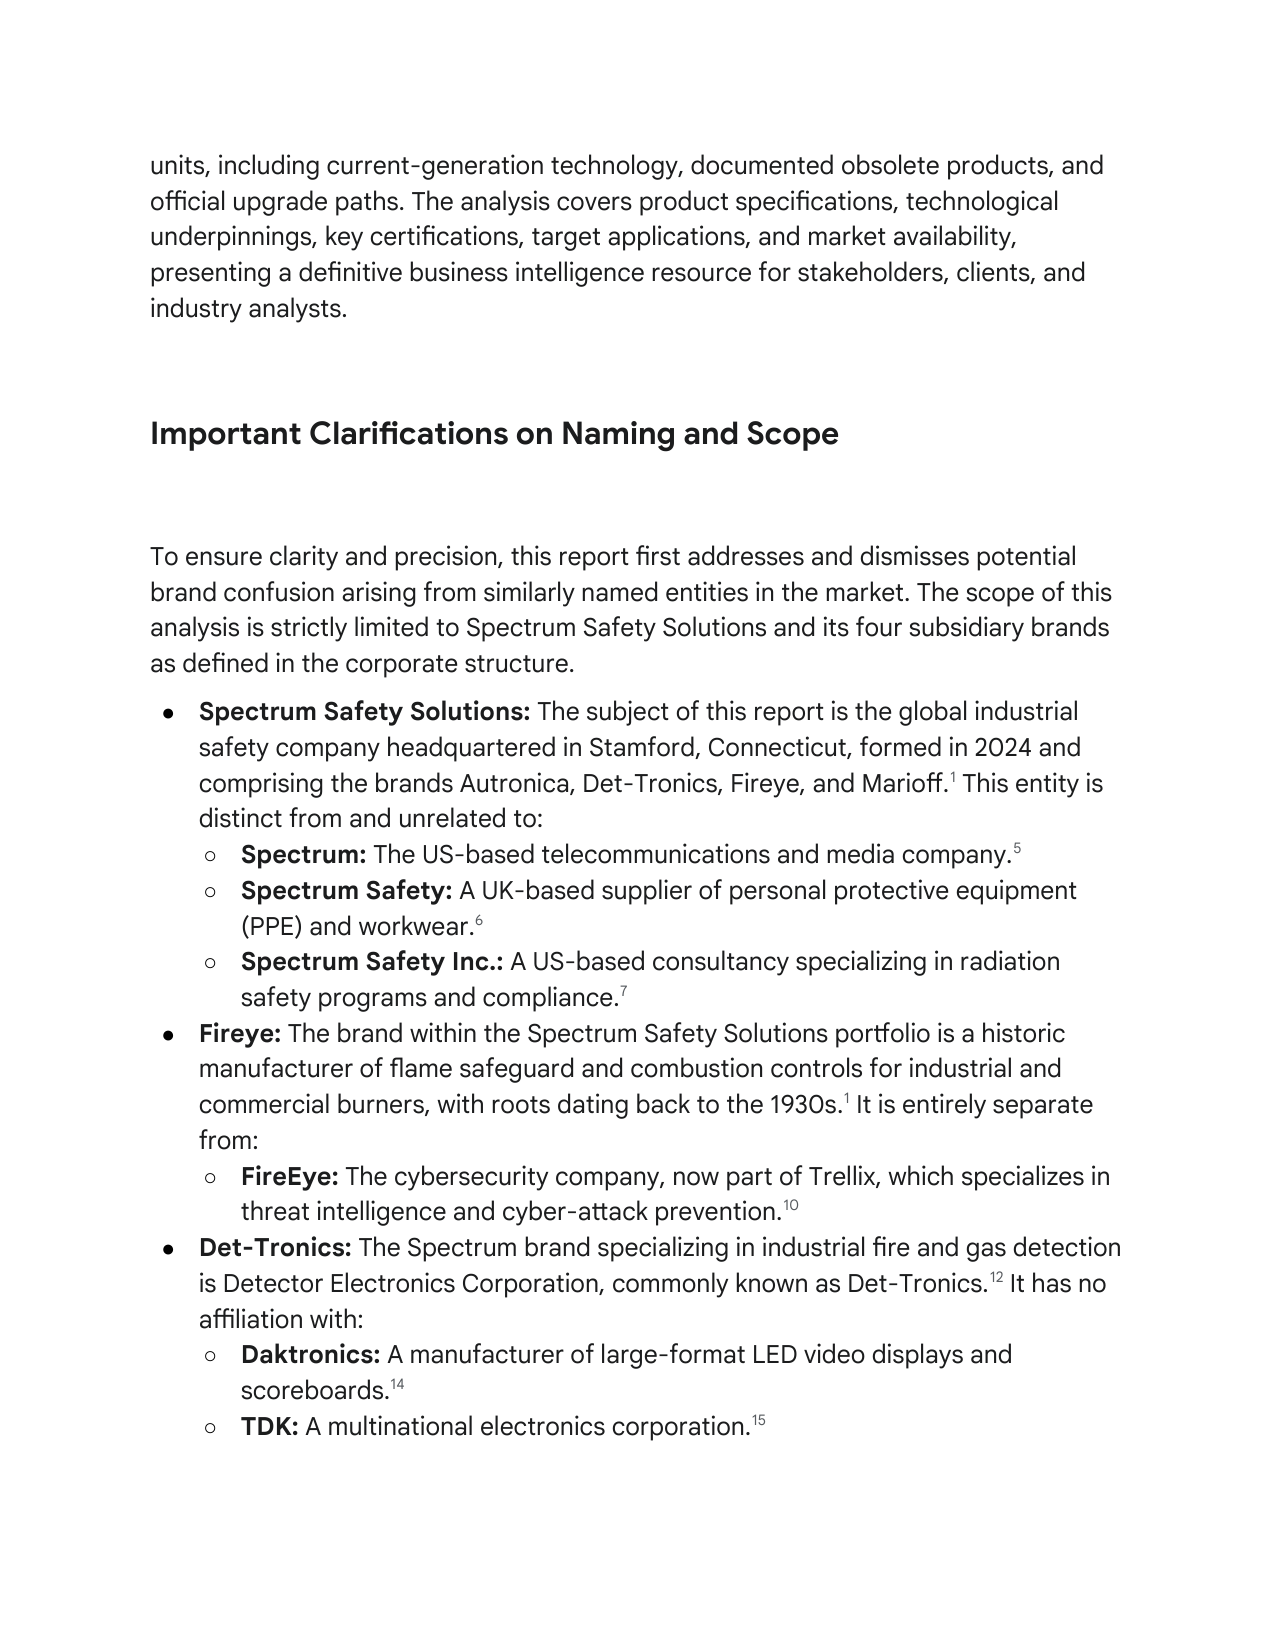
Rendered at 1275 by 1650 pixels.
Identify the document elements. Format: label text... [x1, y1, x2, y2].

list Spectrum Safety Inc.: A US-based consultancy specializing in radiation safety programs and compliance.7 [203, 947, 1125, 1014]
list Spectrum Safety: A UK-based supplier of personal protective equipment (PPE) and workwear.6 [203, 875, 1125, 942]
list FireEye: The cybersecurity company, now part of Trellix, which specializes in threat intelligence and cyber-attack prevention.10 [203, 1161, 1125, 1228]
subtitle Important Clarifications on Naming and Scope [150, 414, 1125, 453]
text To ensure clarity and precision, this report first addresses and dismisses potential brand confusion arising from similarly named entities in the market. The scope of this analysis is strictly limited to Spectrum Safety Solutions and its four subsidiary brands as defined in the corporate structure. [150, 541, 1125, 679]
list TDK: A multinational electronics corporation.15 [203, 1411, 1125, 1442]
list Daktronics: A manufacturer of large-format LED video displays and scoreboards.14 [203, 1339, 1125, 1407]
list Det-Tronics: The Spectrum brand specializing in industrial fire and gas detection is Detector Electronics Corporation, commonly known as Det-Tronics.12 It has no affiliation with: [161, 1232, 1125, 1335]
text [150, 150, 1125, 324]
list Spectrum Safety Solutions: The subject of this report is the global industrial safety company headquartered in Stamford, Connecticut, formed in 2024 and comprising the brands Autronica, Det-Tronics, Fireye, and Marioff.1 This entity is distinct from and unrelated to: [161, 696, 1125, 835]
list Spectrum: The US-based telecommunications and media company.5 [203, 839, 1125, 871]
list Fireye: The brand within the Spectrum Safety Solutions portfolio is a historic manufacturer of flame safeguard and combustion controls for industrial and commercial burners, with roots dating back to the 1930s.1 It is entirely separate from: [161, 1018, 1125, 1157]
